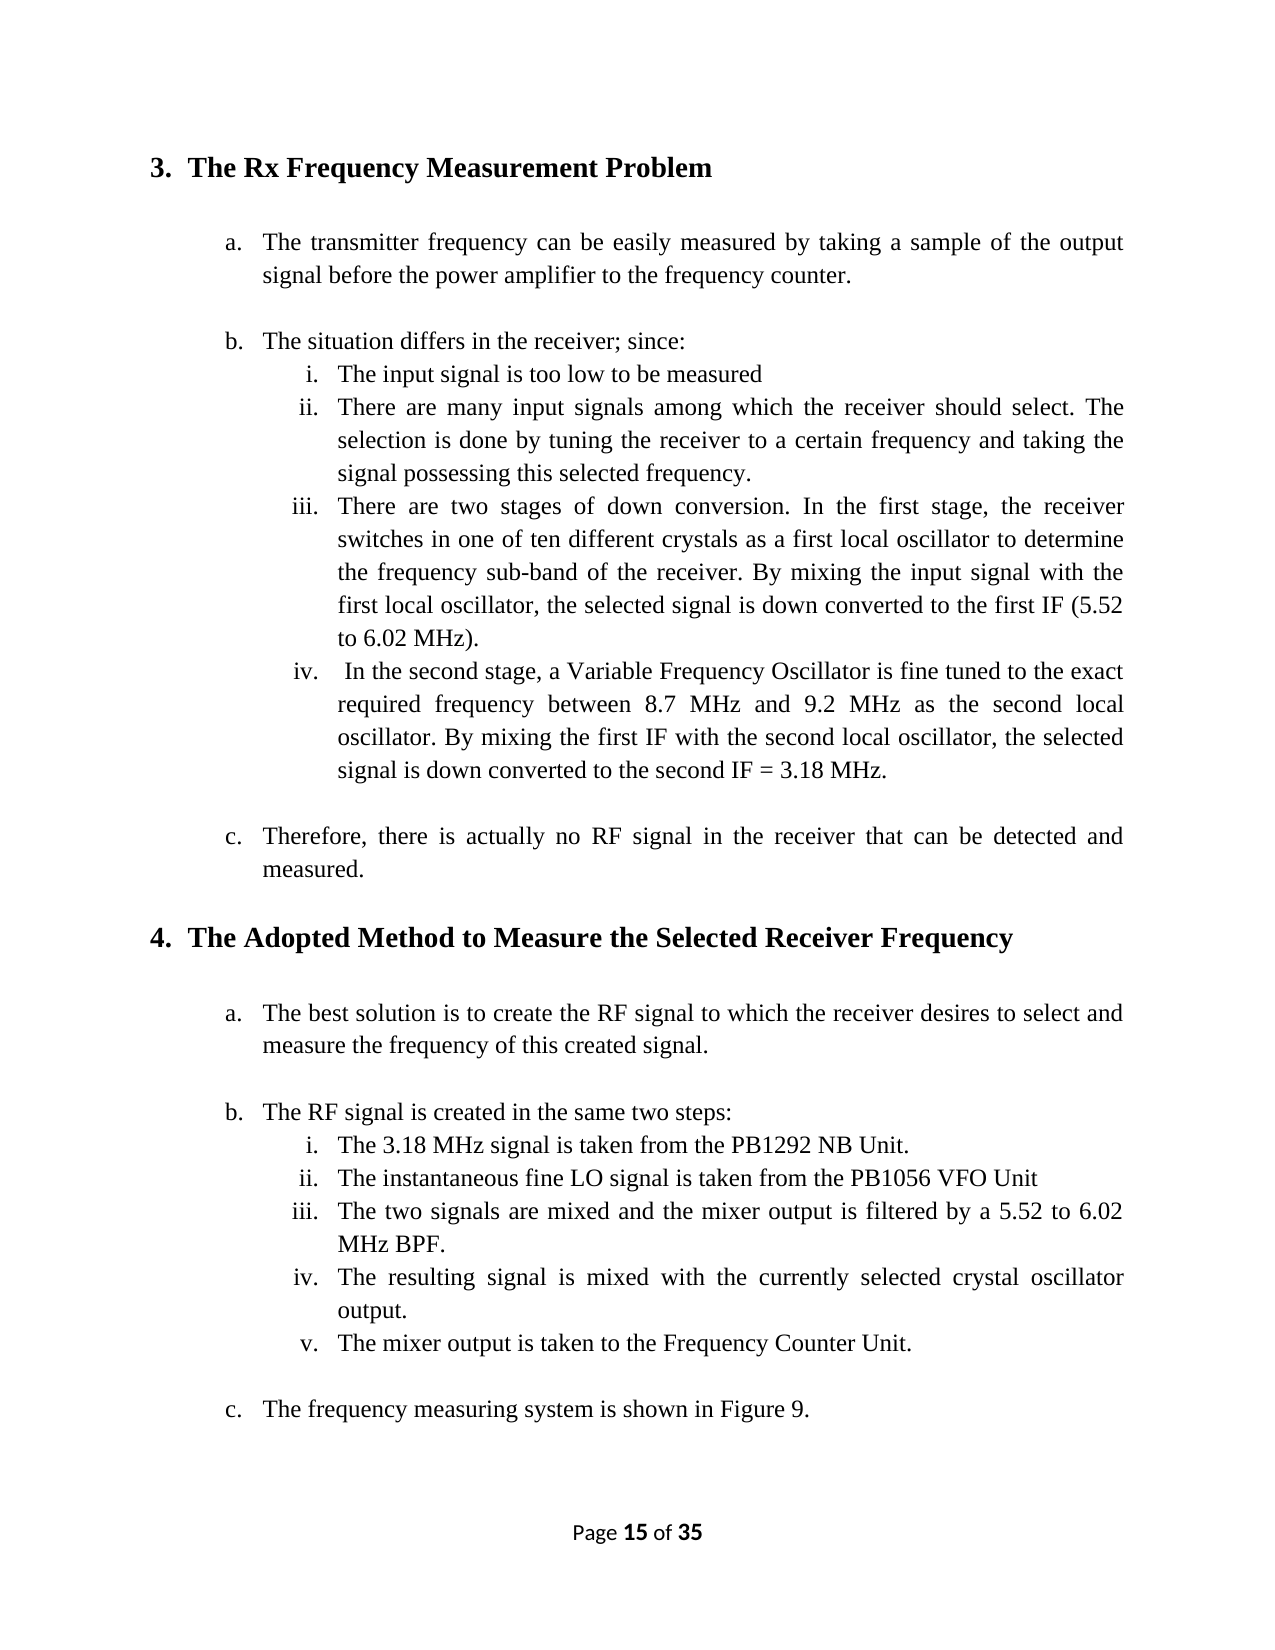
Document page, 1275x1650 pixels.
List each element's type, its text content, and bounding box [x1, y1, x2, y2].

list The transmitter frequency can be easily measured by taking a sample of the output signal before the power amplifier to the frequency counter. [225, 227, 1125, 289]
list The resulting signal is mixed with the currently selected crystal oscillator output. [319, 1262, 1125, 1323]
list The input signal is too low to be measured [319, 359, 1125, 388]
list The Rx Frequency Measurement Problem [150, 150, 1125, 183]
list The 3.18 MHz signal is taken from the PB1292 NB Unit. [319, 1130, 1125, 1158]
list There are two stages of down conversion. In the first stage, the receiver switches in one of ten different crystals as a first local oscillator to determine the frequency sub-band of the receiver. By mixing the input signal with the first local oscillator, the selected signal is down converted to the first IF (5.52 to 6.02 MHz). [319, 491, 1125, 652]
list In the second stage, a Variable Frequency Oscillator is fine tuned to the exact required frequency between 8.7 MHz and 9.2 MHz as the second local oscillator. By mixing the first IF with the second local oscillator, the selected signal is down converted to the second IF = 3.18 MHz. [319, 656, 1125, 784]
list The two signals are mixed and the mixer output is filtered by a 5.52 to 6.02 MHz BPF. [319, 1196, 1125, 1257]
list Therefore, there is actually no RF signal in the receiver that can be detected and measured. [225, 821, 1125, 883]
list The Adopted Method to Measure the Selected Receiver Frequency [150, 921, 1125, 954]
list The best solution is to create the RF signal to which the receiver desires to select and measure the frequency of this created signal. [225, 998, 1125, 1059]
list The mixer output is taken to the Frequency Counter Unit. [319, 1328, 1125, 1357]
list The situation differs in the receiver; since: [225, 326, 1125, 355]
list The instantaneous fine LO signal is taken from the PB1056 VFO Unit [319, 1163, 1125, 1191]
list The RF signal is created in the same two steps: [225, 1097, 1125, 1125]
list There are many input signals among which the receiver should select. The selection is done by tuning the receiver to a certain frequency and taking the signal possessing this selected frequency. [319, 392, 1125, 487]
list The frequency measuring system is shown in Figure 9. [225, 1394, 1125, 1423]
